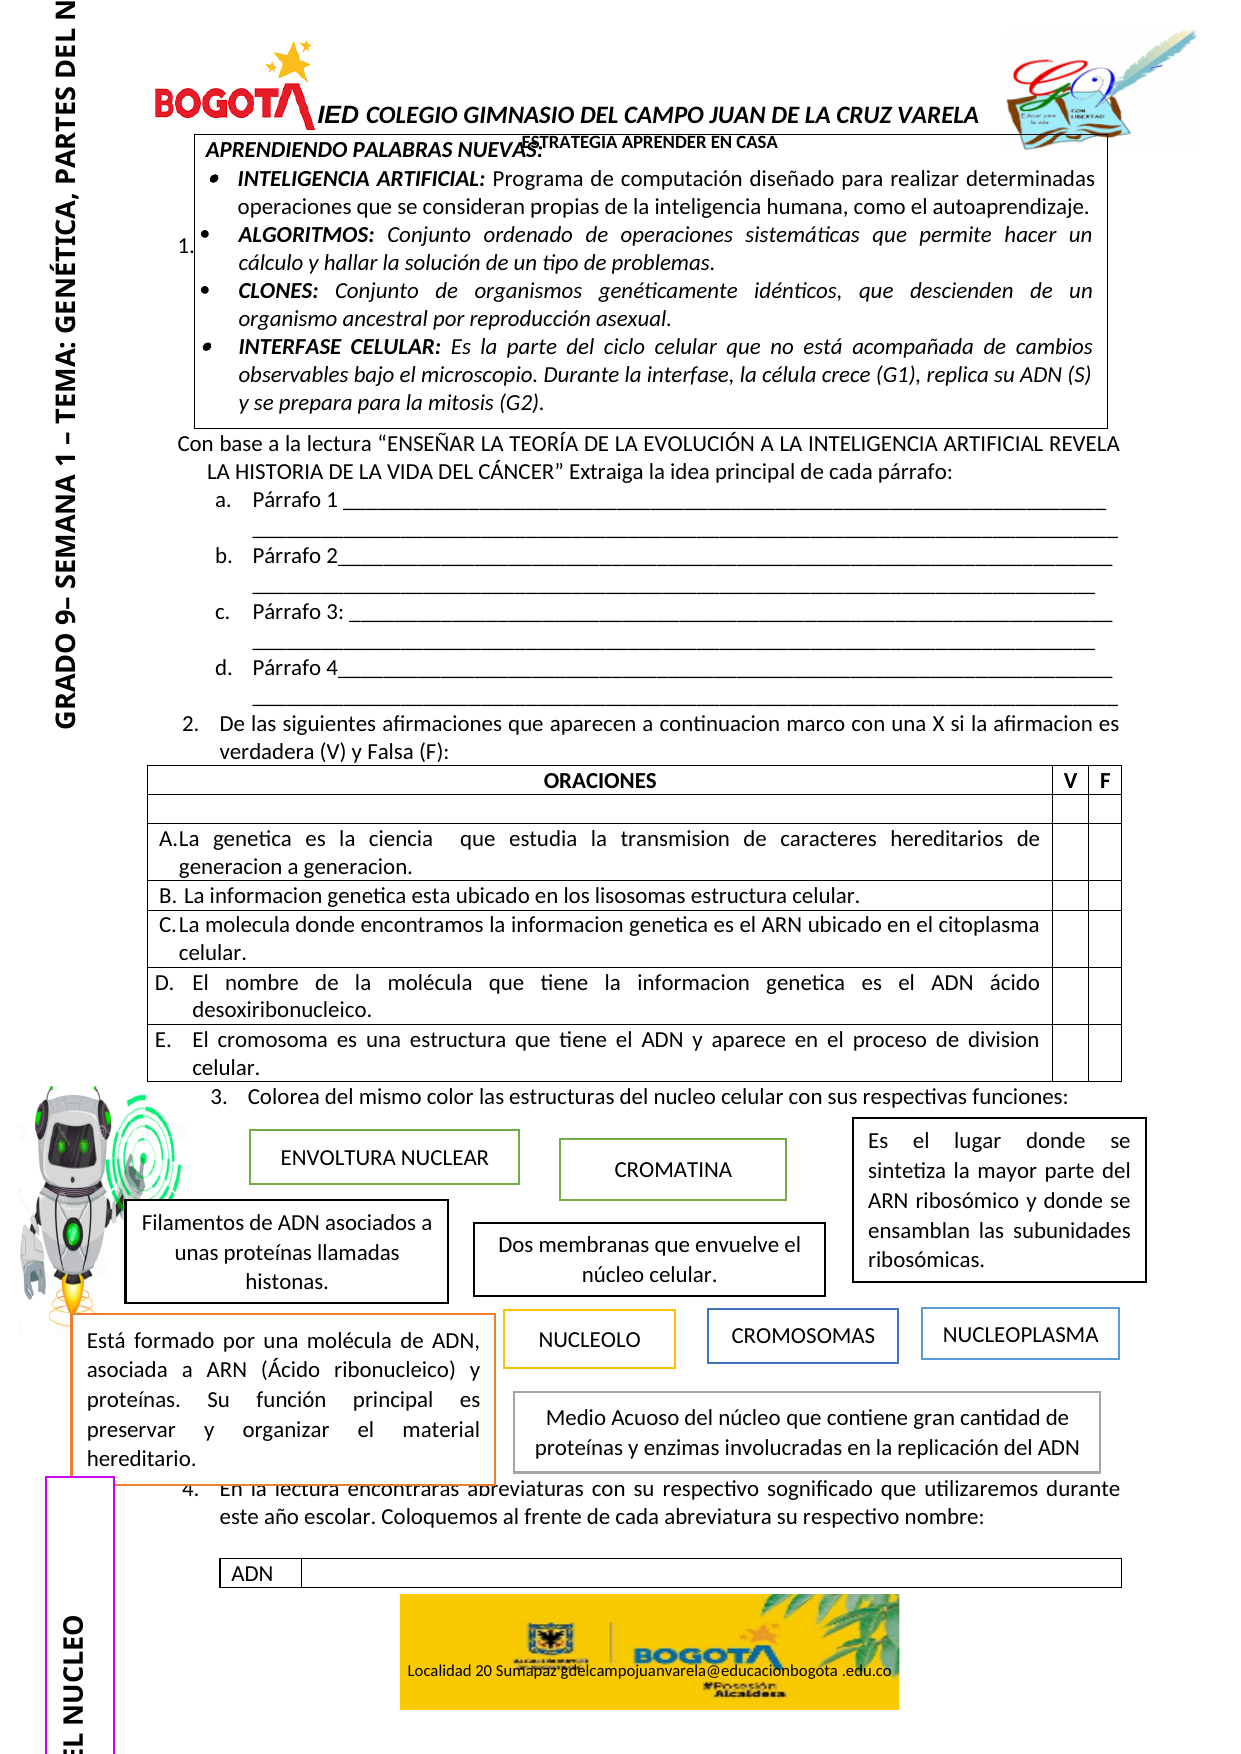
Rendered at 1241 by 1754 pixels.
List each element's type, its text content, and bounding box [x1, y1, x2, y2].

table_cell [1053, 881, 1088, 909]
table_header ORACIONES [148, 766, 1052, 794]
picture [346, 109, 355, 120]
table_cell [148, 795, 1052, 823]
list __________________________________________________________________________ [252, 569, 1122, 597]
list Párrafo 2____________________________________________________________________ [215, 541, 1122, 569]
list Párrafo 3: ___________________________________________________________________ [215, 597, 1122, 625]
table_cell La genetica es la ciencia que estudia la transmision de caracteres hereditarios de generacion a generacion. [148, 824, 1052, 880]
table_cell [1053, 1025, 1088, 1081]
table_header [302, 1559, 1121, 1587]
table_cell [1053, 911, 1088, 967]
table_cell La molecula donde encontramos la informacion genetica es el ARN ubicado en el citoplasma celular. [148, 911, 1052, 967]
picture [109, 17, 355, 166]
table_cell [1053, 824, 1088, 880]
picture [1005, 26, 1199, 151]
table_cell El cromosoma es una estructura que tiene el ADN y aparece en el proceso de division celular. [148, 1025, 1052, 1081]
list Colorea del mismo color las estructuras del nucleo celular con sus respectivas funciones: [182, 1082, 1122, 1110]
table_cell [1089, 795, 1121, 823]
table_cell El nombre de la molécula que tiene la informacion genetica es el ADN ácido desoxiribonucleico. [148, 968, 1052, 1024]
list Con base a la lectura “ENSEÑAR LA TEORÍA DE LA EVOLUCIÓN A LA INTELIGENCIA ARTIFICIAL REVELA LA HISTORIA DE LA VIDA DEL CÁNCER” Extraiga la idea principal de cada párrafo: [177, 231, 1122, 485]
table_cell [1089, 968, 1121, 1024]
table_header ADN [221, 1559, 301, 1587]
table_cell [1053, 968, 1088, 1024]
list Párrafo 1 ___________________________________________________________________ [215, 485, 1122, 513]
table_cell [1053, 795, 1088, 823]
list De las siguientes afirmaciones que aparecen a continuacion marco con una X si la afirmacion es verdadera (V) y Falsa (F): [182, 709, 1122, 765]
table_header V [1053, 766, 1088, 794]
list __________________________________________________________________________ [252, 625, 1122, 653]
table_cell [1089, 824, 1121, 880]
picture [399, 1594, 900, 1710]
table_cell [1089, 1025, 1121, 1081]
list En la lectura encontraras abreviaturas con su respectivo sognificado que utilizaremos durante este año escolar. Coloquemos al frente de cada abreviatura su respectivo nombre: [182, 1474, 1122, 1530]
table_cell La informacion genetica esta ubicado en los lisosomas estructura celular. [148, 881, 1052, 909]
list ____________________________________________________________________________ [252, 681, 1122, 709]
list Párrafo 4____________________________________________________________________ [215, 653, 1122, 681]
picture [18, 1086, 187, 1335]
table_cell [1089, 881, 1121, 909]
table_header APRENDIENDO PALABRAS NUEVAS: INTELIGENCIA ARTIFICIAL: Programa de computación diseñado para realizar determinadas operaciones que se consideran propias de la inteligencia humana, como el autoaprendizaje. ALGORITMOS: Conjunto ordenado de operaciones sistemáticas que permite hacer un cálculo y hallar la solución de un tipo de problemas. CLONES: Conjunto de organismos genéticamente idénticos, que descienden de un organismo ancestral por reproducción asexual. INTERFASE CELULAR: Es la parte del ciclo celular que no está acompañada de cambios observables bajo el microscopio. Durante la interfase, la célula crece (G1), replica su ADN (S) y se prepara para la mitosis (G2). [195, 135, 1107, 428]
list ____________________________________________________________________________ [252, 513, 1122, 541]
table_header F [1089, 766, 1121, 794]
table_cell [1089, 911, 1121, 967]
